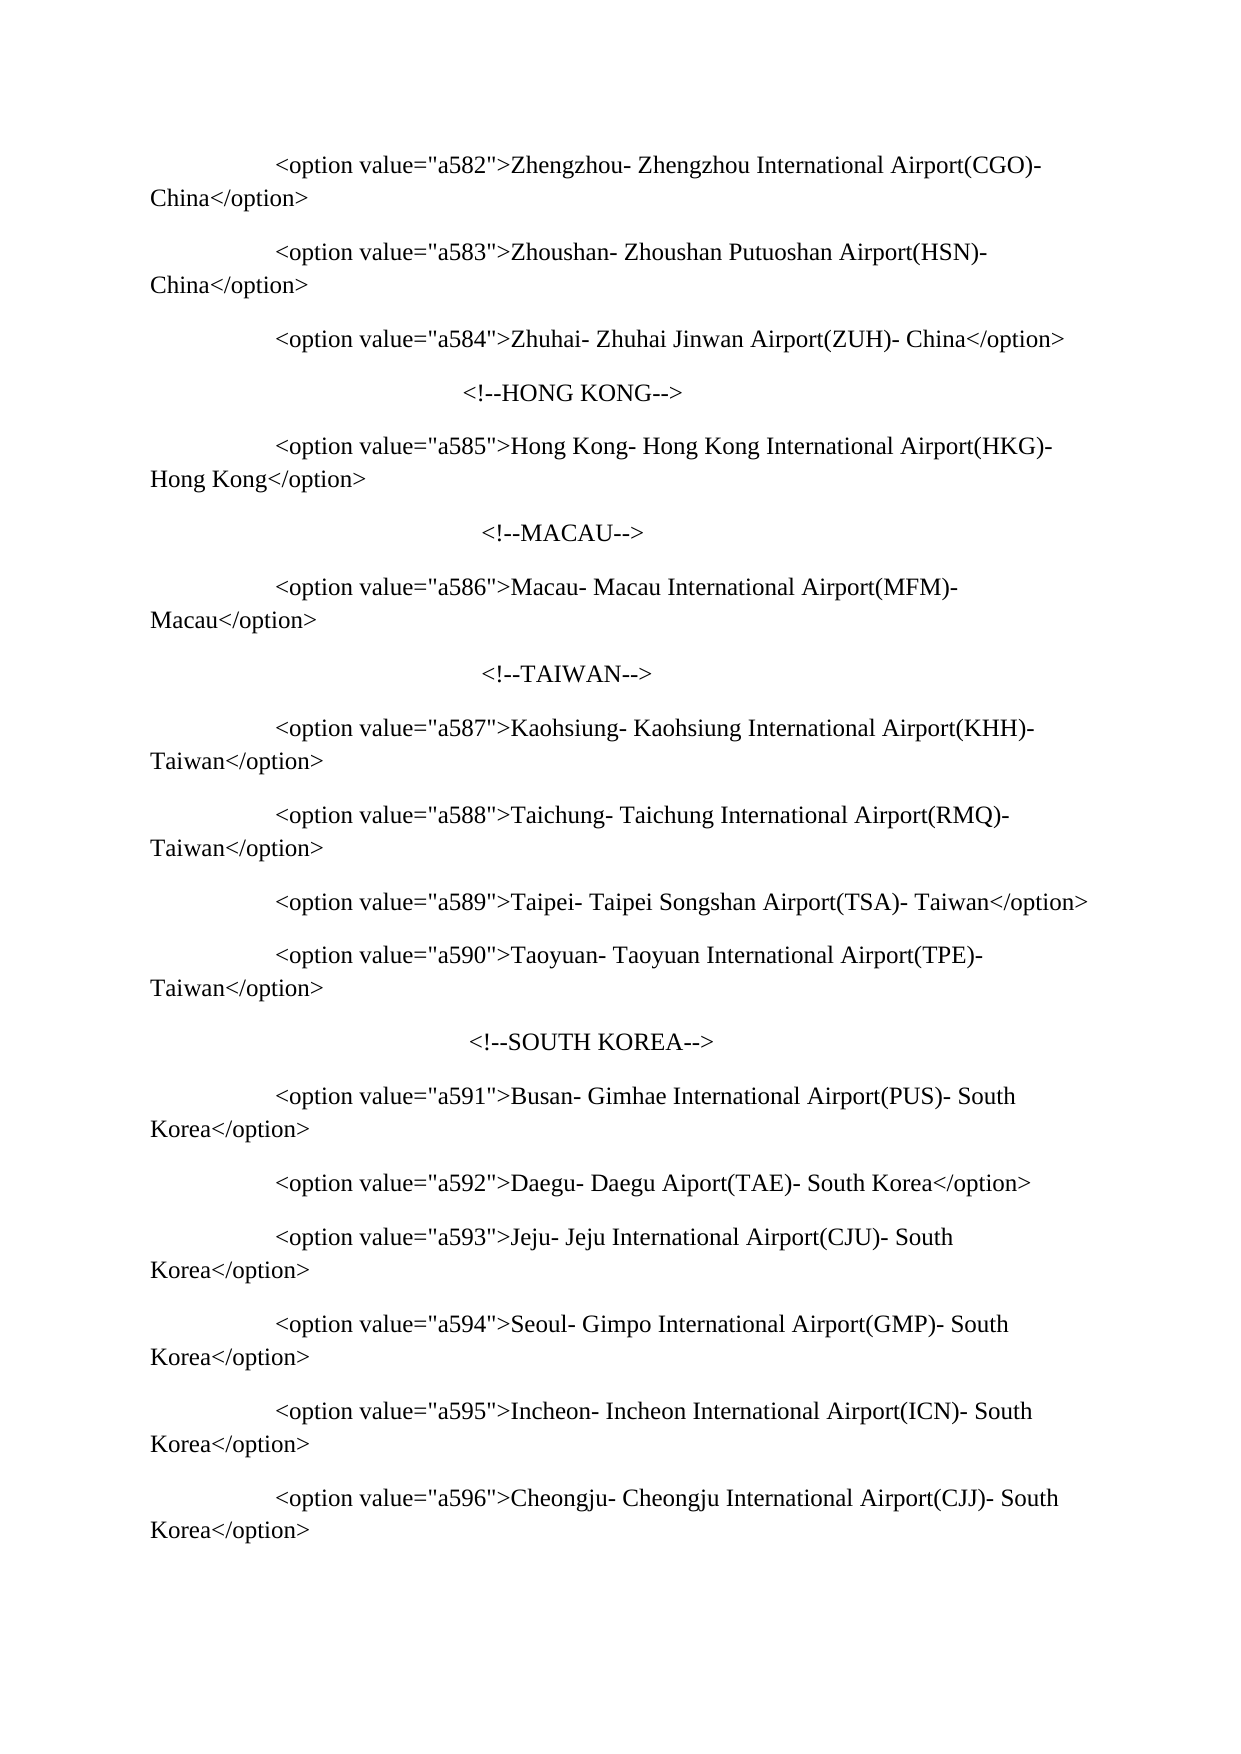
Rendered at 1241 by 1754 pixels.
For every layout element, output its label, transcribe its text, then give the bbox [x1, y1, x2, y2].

text <!--MACAU--> [150, 518, 1090, 547]
text <option value="a589">Taipei- Taipei Songshan Airport(TSA)- Taiwan</option> [150, 887, 1090, 915]
text <option value="a592">Daegu- Daegu Aiport(TAE)- South Korea</option> [150, 1168, 1090, 1197]
text <option value="a583">Zhoushan- Zhoushan Putuoshan Airport(HSN)- China</option> [150, 237, 1090, 299]
text <option value="a584">Zhuhai- Zhuhai Jinwan Airport(ZUH)- China</option> [150, 324, 1090, 352]
text <option value="a586">Macau- Macau International Airport(MFM)- Macau</option> [150, 572, 1090, 634]
text <option value="a582">Zhengzhou- Zhengzhou International Airport(CGO)- China</option> [150, 150, 1090, 212]
text <option value="a596">Cheongju- Cheongju International Airport(CJJ)- South Korea</option> [150, 1483, 1090, 1544]
text <option value="a591">Busan- Gimhae International Airport(PUS)- South Korea</option> [150, 1081, 1090, 1143]
text <option value="a585">Hong Kong- Hong Kong International Airport(HKG)- Hong Kong</option> [150, 431, 1090, 493]
text <!--SOUTH KOREA--> [150, 1027, 1090, 1056]
text <!--HONG KONG--> [150, 378, 1090, 406]
text <option value="a590">Taoyuan- Taoyuan International Airport(TPE)- Taiwan</option> [150, 941, 1090, 1002]
text <option value="a593">Jeju- Jeju International Airport(CJU)- South Korea</option> [150, 1222, 1090, 1284]
text <option value="a594">Seoul- Gimpo International Airport(GMP)- South Korea</option> [150, 1309, 1090, 1371]
text <option value="a588">Taichung- Taichung International Airport(RMQ)- Taiwan</option> [150, 800, 1090, 862]
text <option value="a595">Incheon- Incheon International Airport(ICN)- South Korea</option> [150, 1396, 1090, 1457]
text <option value="a587">Kaohsiung- Kaohsiung International Airport(KHH)- Taiwan</option> [150, 713, 1090, 775]
text <!--TAIWAN--> [150, 659, 1090, 688]
